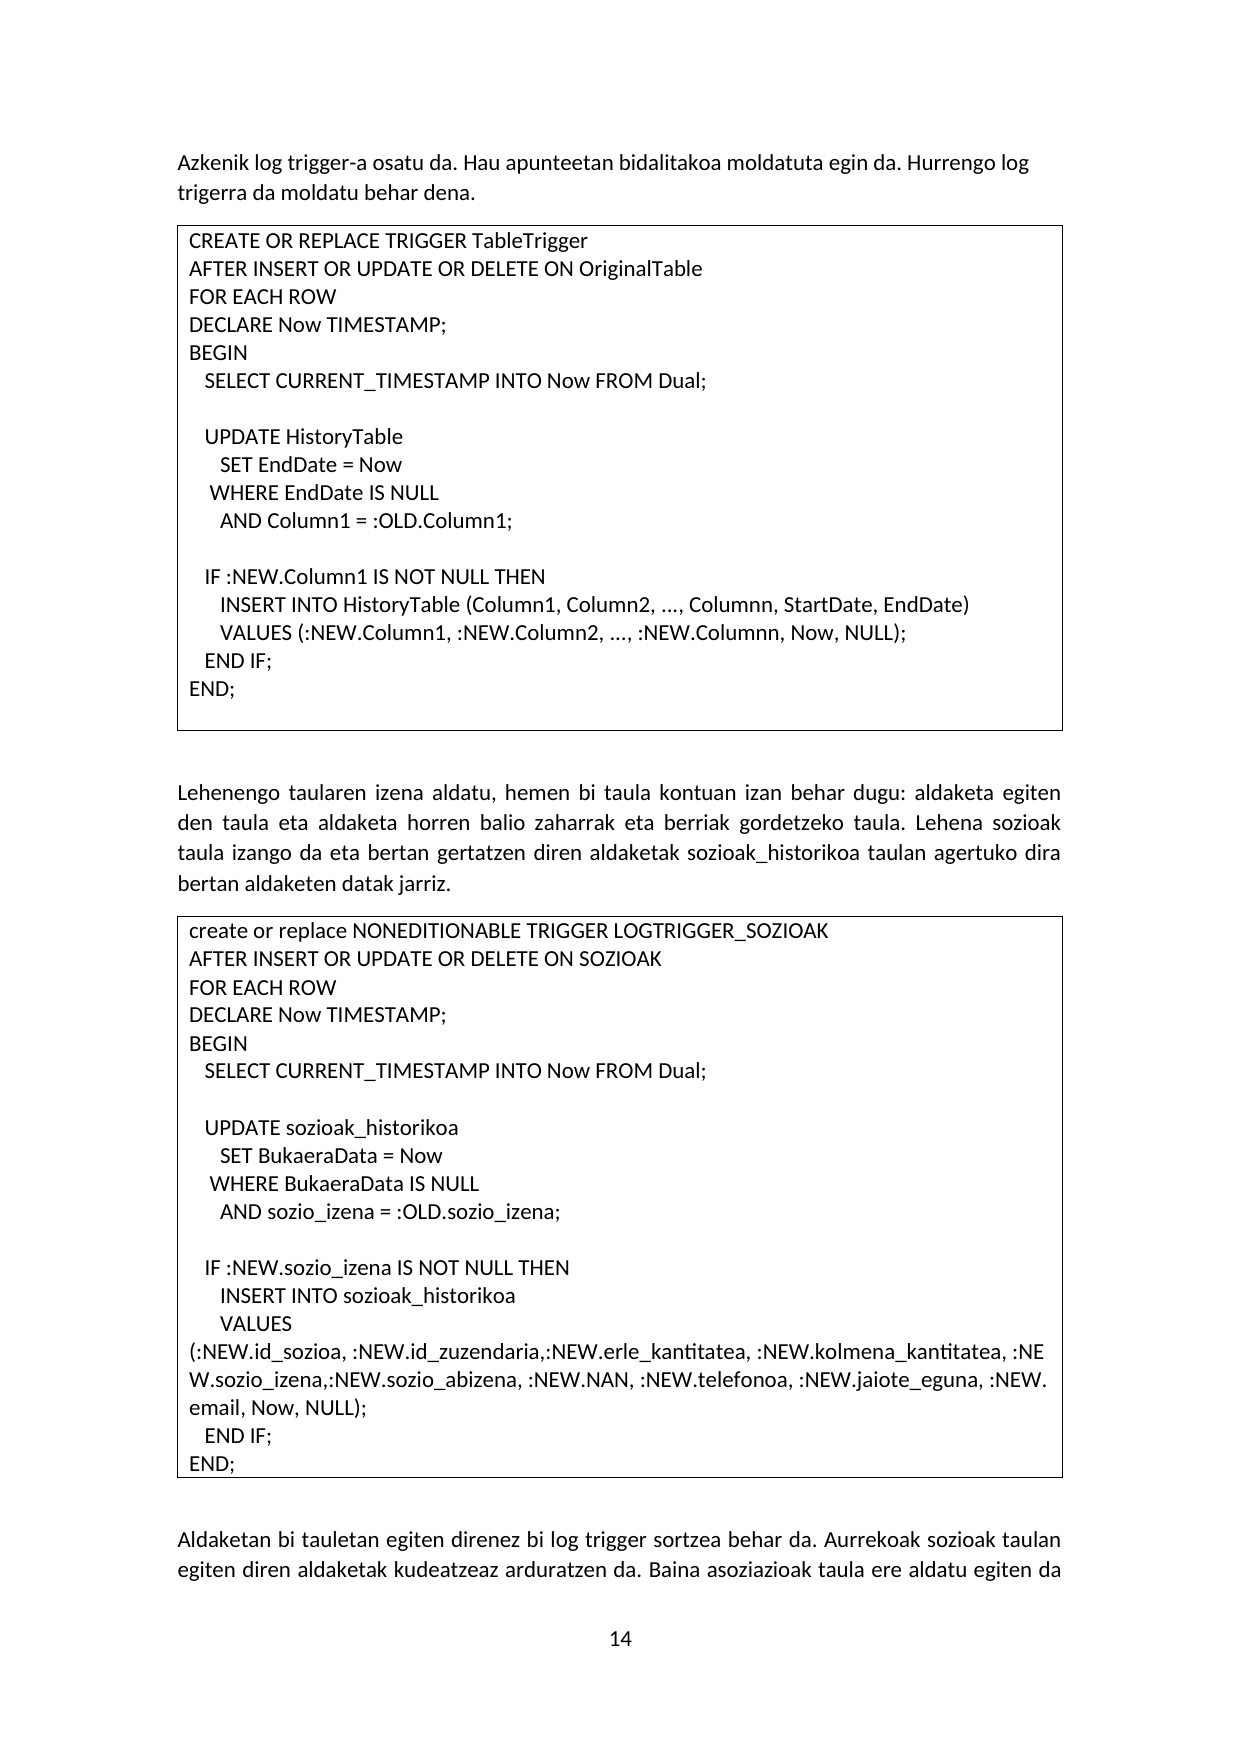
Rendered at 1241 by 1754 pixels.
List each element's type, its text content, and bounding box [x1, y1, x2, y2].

table_header CREATE OR REPLACE TRIGGER TableTrigger AFTER INSERT OR UPDATE OR DELETE ON OriginalTable FOR EACH ROW DECLARE Now TIMESTAMP; BEGIN SELECT CURRENT_TIMESTAMP INTO Now FROM Dual; UPDATE HistoryTable SET EndDate = Now WHERE EndDate IS NULL AND Column1 = :OLD.Column1; IF :NEW.Column1 IS NOT NULL THEN INSERT INTO HistoryTable (Column1, Column2, ..., Columnn, StartDate, EndDate) VALUES (:NEW.Column1, :NEW.Column2, ..., :NEW.Columnn, Now, NULL); END IF; END; [178, 226, 1062, 730]
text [177, 1525, 1063, 1583]
text Lehenengo taularen izena aldatu, hemen bi taula kontuan izan behar dugu: aldaketa egiten den taula eta aldaketa horren balio zaharrak eta berriak gordetzeko taula. Lehena sozioak taula izango da eta bertan gertatzen diren aldaketak sozioak_historikoa taulan agertuko dira bertan aldaketen datak jarriz. [177, 778, 1063, 897]
table_header create or replace NONEDITIONABLE TRIGGER LOGTRIGGER_SOZIOAK AFTER INSERT OR UPDATE OR DELETE ON SOZIOAK FOR EACH ROW DECLARE Now TIMESTAMP; BEGIN SELECT CURRENT_TIMESTAMP INTO Now FROM Dual; UPDATE sozioak_historikoa SET BukaeraData = Now WHERE BukaeraData IS NULL AND sozio_izena = :OLD.sozio_izena; IF :NEW.sozio_izena IS NOT NULL THEN INSERT INTO sozioak_historikoa VALUES (:NEW.id_sozioa, :NEW.id_zuzendaria,:NEW.erle_kantitatea, :NEW.kolmena_kantitatea, :NEW.sozio_izena,:NEW.sozio_abizena, :NEW.NAN, :NEW.telefonoa, :NEW.jaiote_eguna, :NEW.email, Now, NULL); END IF; END; [178, 917, 1062, 1477]
text Azkenik log trigger-a osatu da. Hau apunteetan bidalitakoa moldatuta egin da. Hurrengo log trigerra da moldatu behar dena. [177, 148, 1063, 206]
